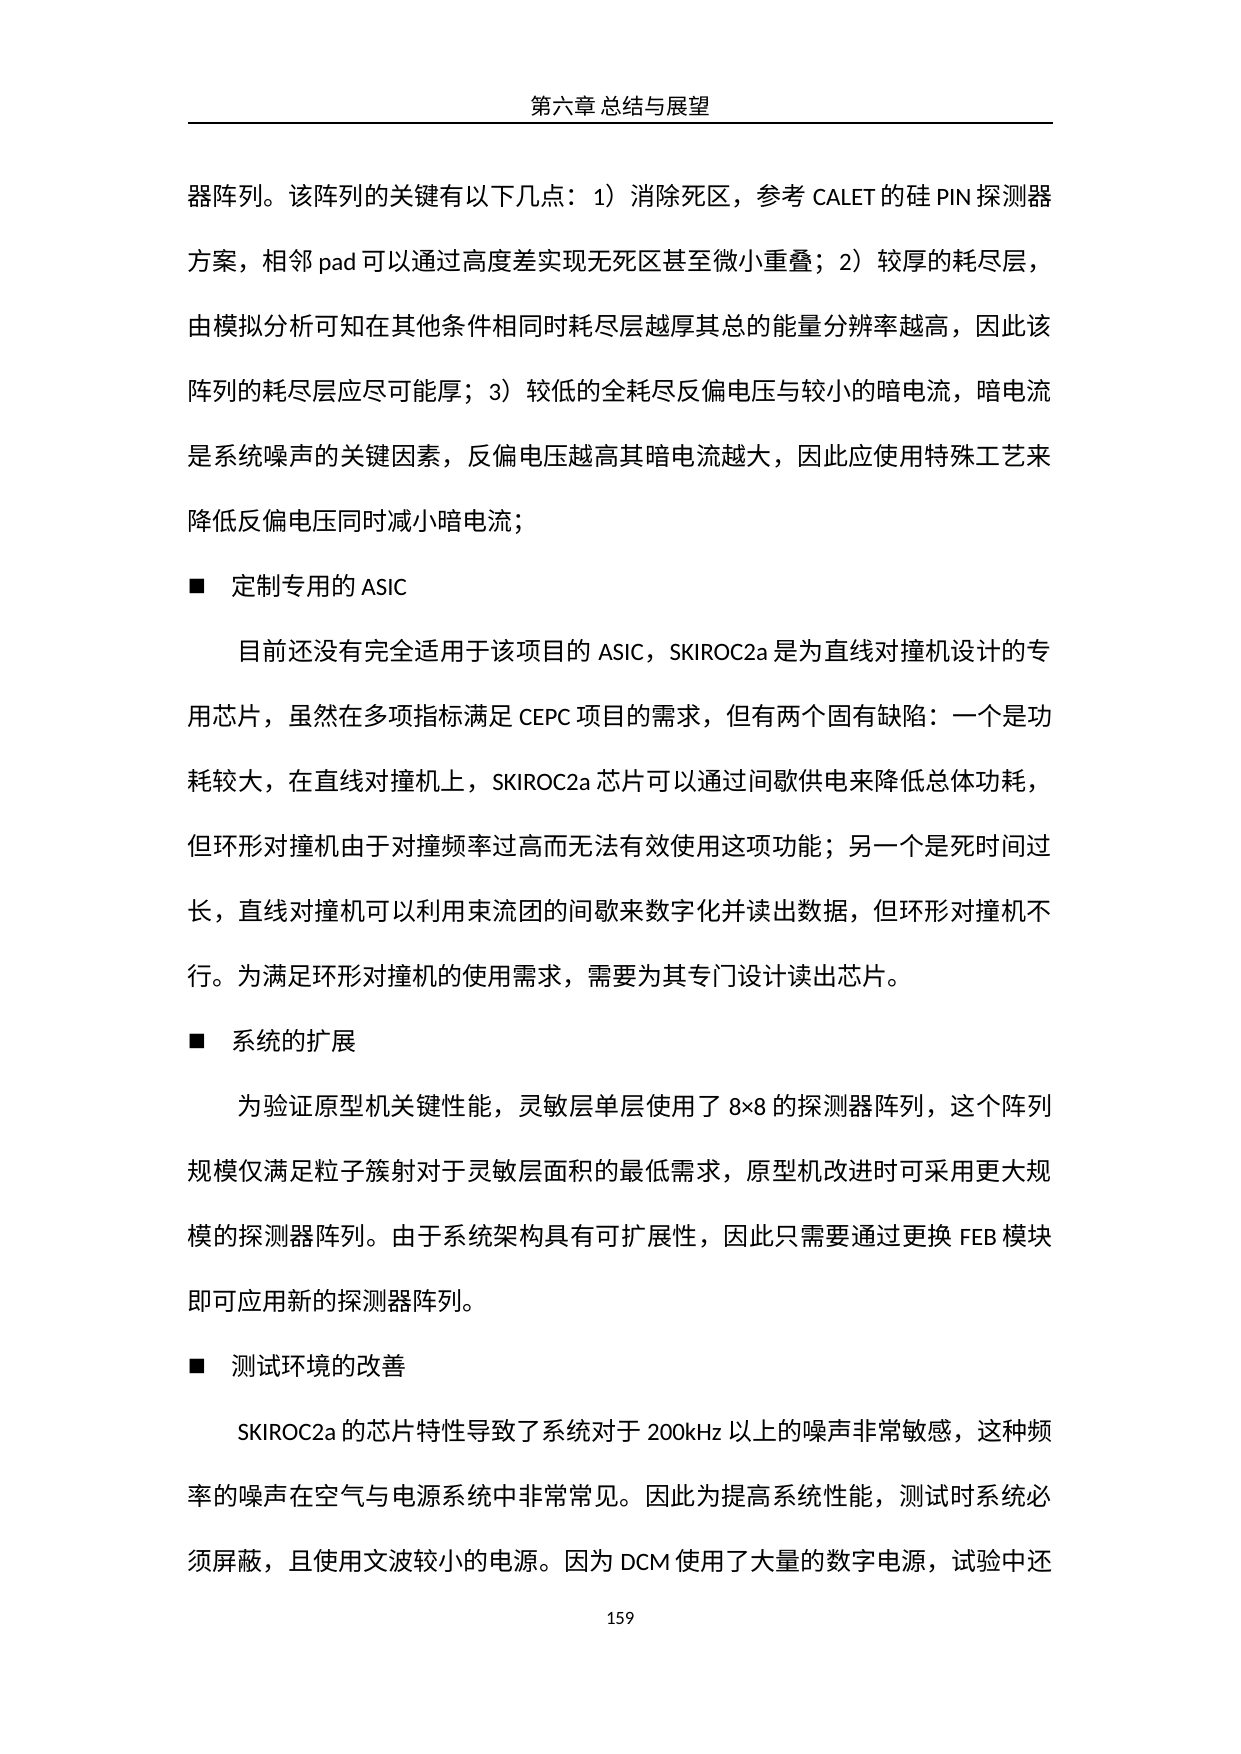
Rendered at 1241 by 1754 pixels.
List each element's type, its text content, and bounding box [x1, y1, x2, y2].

list 测试环境的改善 [187, 1332, 1053, 1397]
text 为验证原型机关键性能，灵敏层单层使用了8×8的探测器阵列，这个阵列规模仅满足粒子簇射对于灵敏层面积的最低需求，原型机改进时可采用更大规模的探测器阵列。由于系统架构具有可扩展性，因此只需要通过更换FEB模块即可应用新的探测器阵列。 [187, 1072, 1053, 1332]
list 定制专用的ASIC [187, 552, 1053, 617]
text 目前还没有完全适用于该项目的ASIC，SKIROC2a是为直线对撞机设计的专用芯片，虽然在多项指标满足CEPC项目的需求，但有两个固有缺陷：一个是功耗较大，在直线对撞机上，SKIROC2a芯片可以通过间歇供电来降低总体功耗，但环形对撞机由于对撞频率过高而无法有效使用这项功能；另一个是死时间过长，直线对撞机可以利用束流团的间歇来数字化并读出数据，但环形对撞机不行。为满足环形对撞机的使用需求，需要为其专门设计读出芯片。 [187, 617, 1053, 1007]
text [187, 1397, 1053, 1592]
list 系统的扩展 [187, 1007, 1053, 1072]
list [187, 162, 1053, 552]
